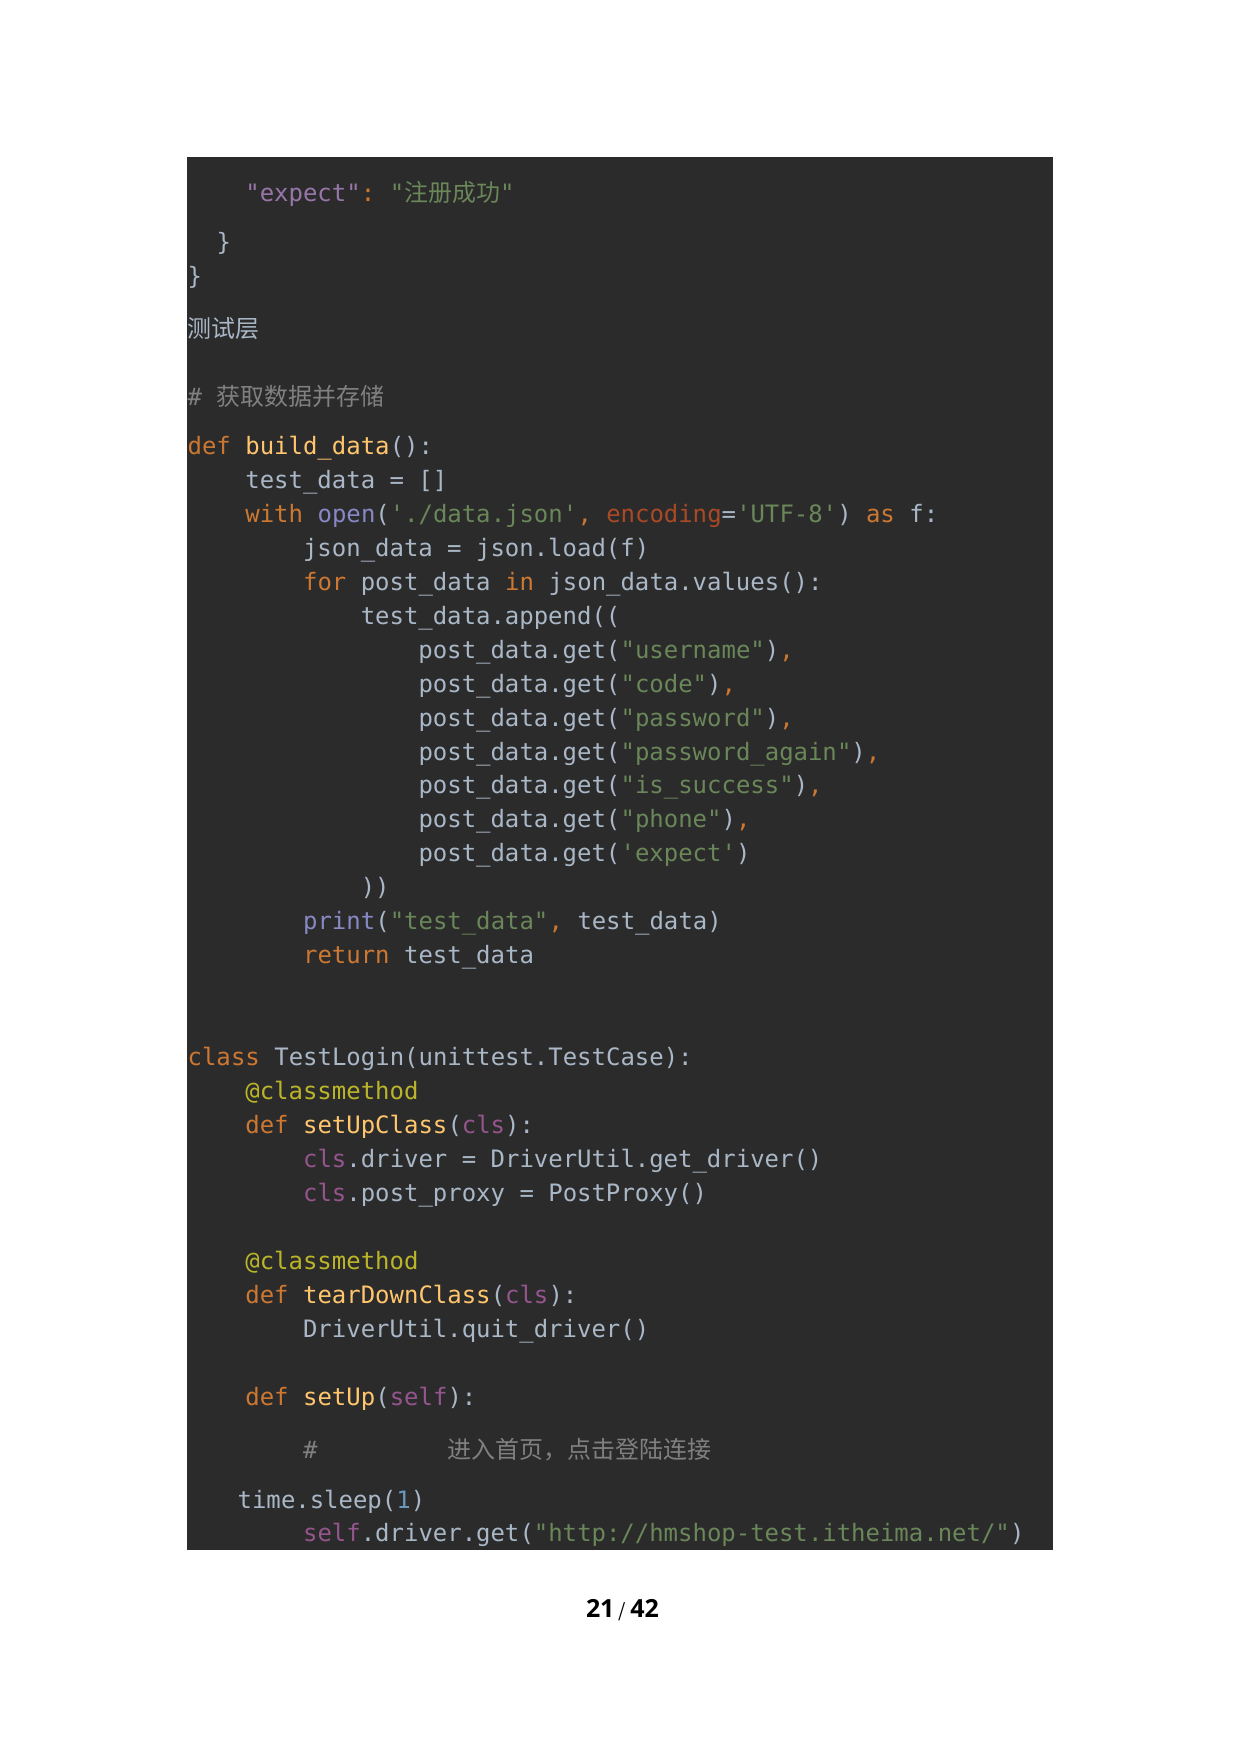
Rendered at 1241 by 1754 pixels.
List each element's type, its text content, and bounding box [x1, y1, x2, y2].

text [187, 157, 1053, 293]
text 测试层 [187, 293, 1053, 361]
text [187, 361, 1053, 1550]
